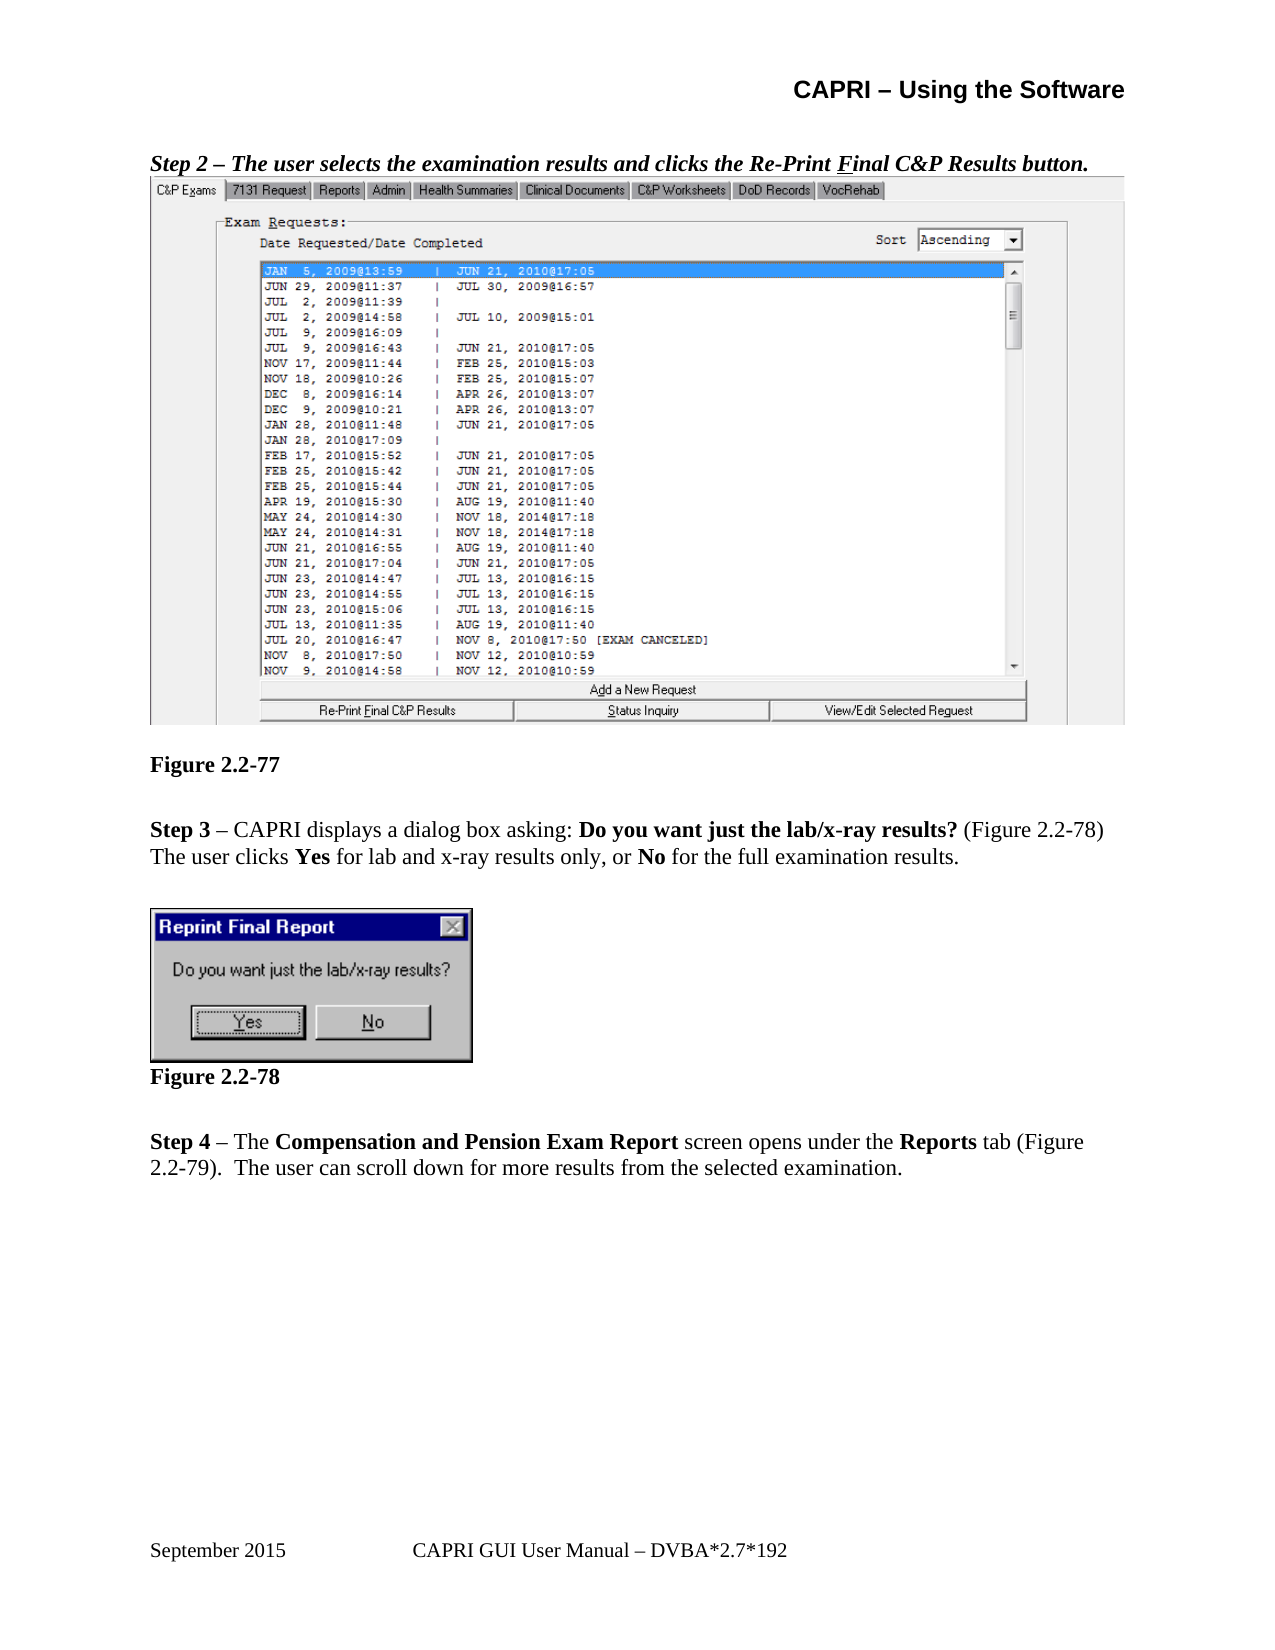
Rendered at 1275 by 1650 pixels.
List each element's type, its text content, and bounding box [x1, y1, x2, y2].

picture [151, 909, 472, 1062]
text Step 2 – The user selects the examination results and clicks the Re-Print Final C&P Results button. [150, 150, 1125, 176]
picture [150, 176, 1125, 725]
